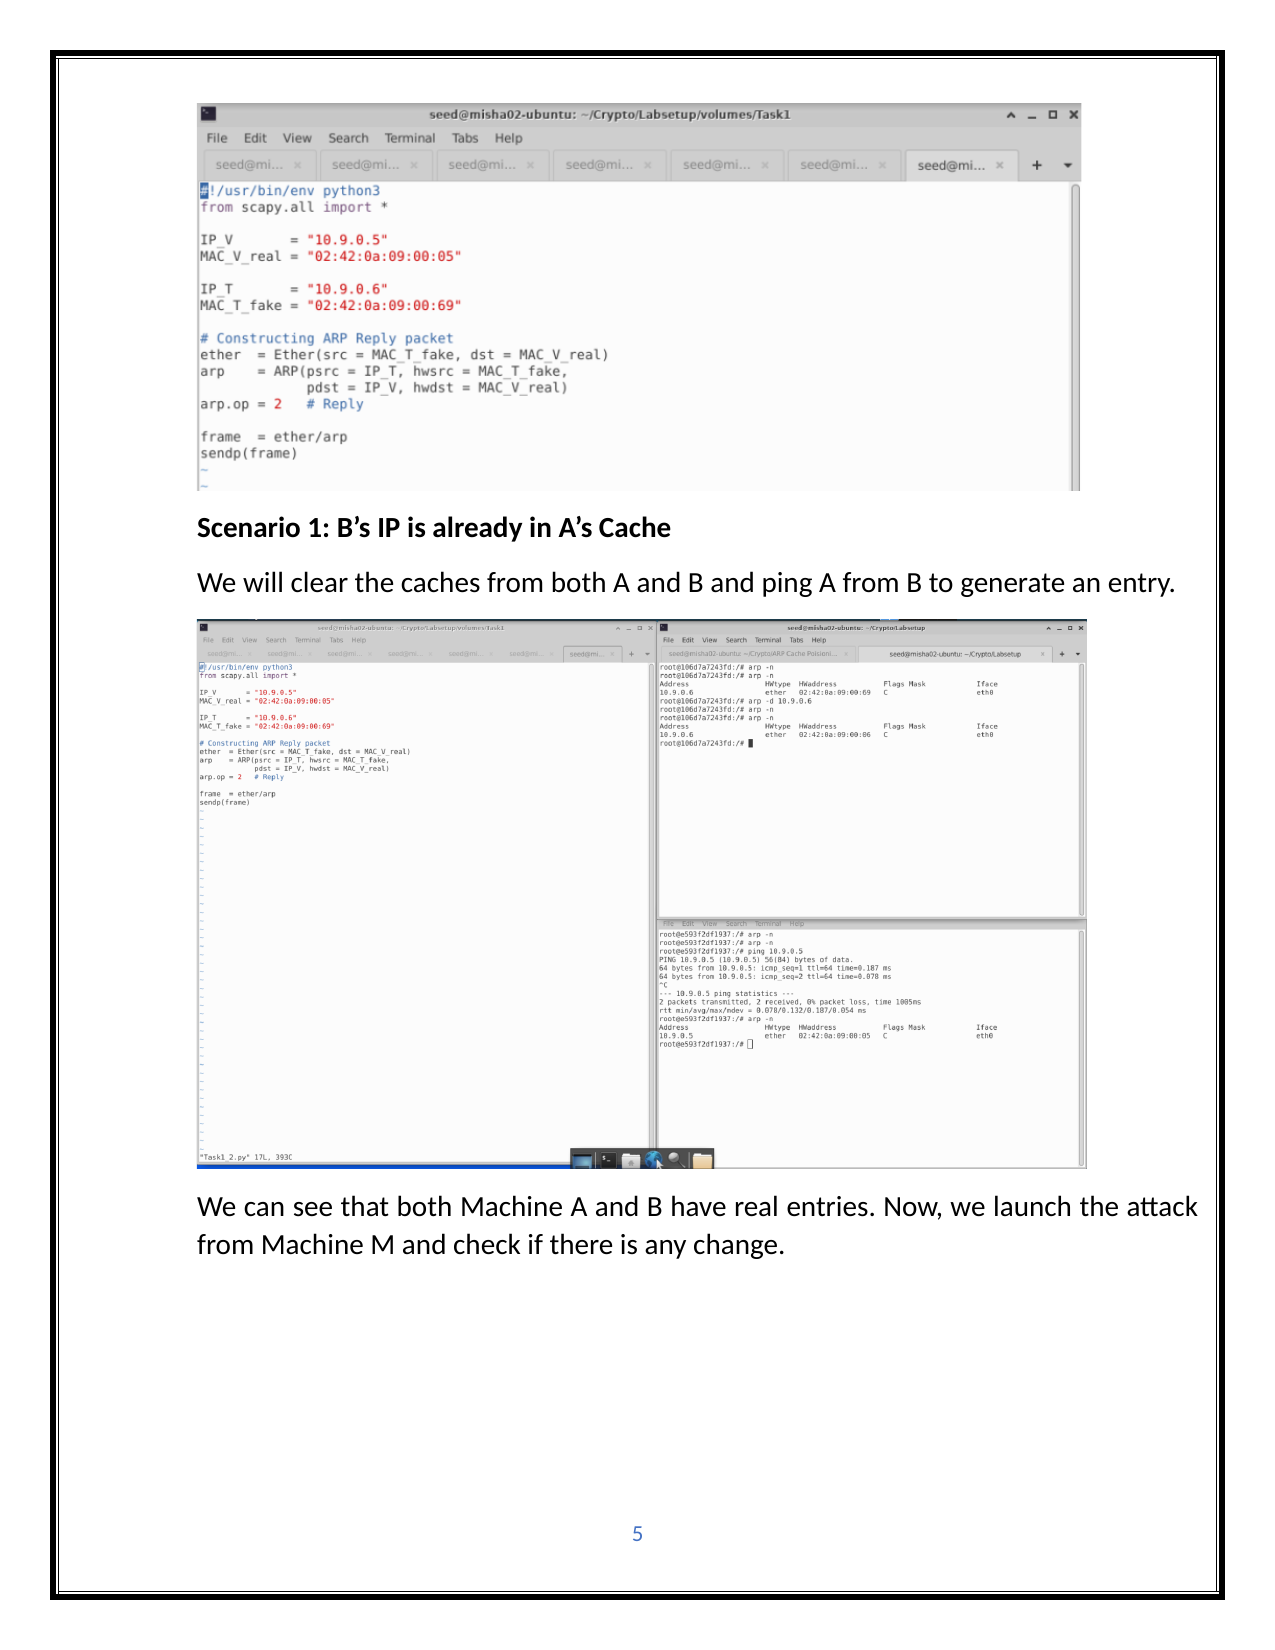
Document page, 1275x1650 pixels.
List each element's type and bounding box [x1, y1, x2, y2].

picture [196, 619, 1087, 1169]
picture [196, 103, 1082, 491]
